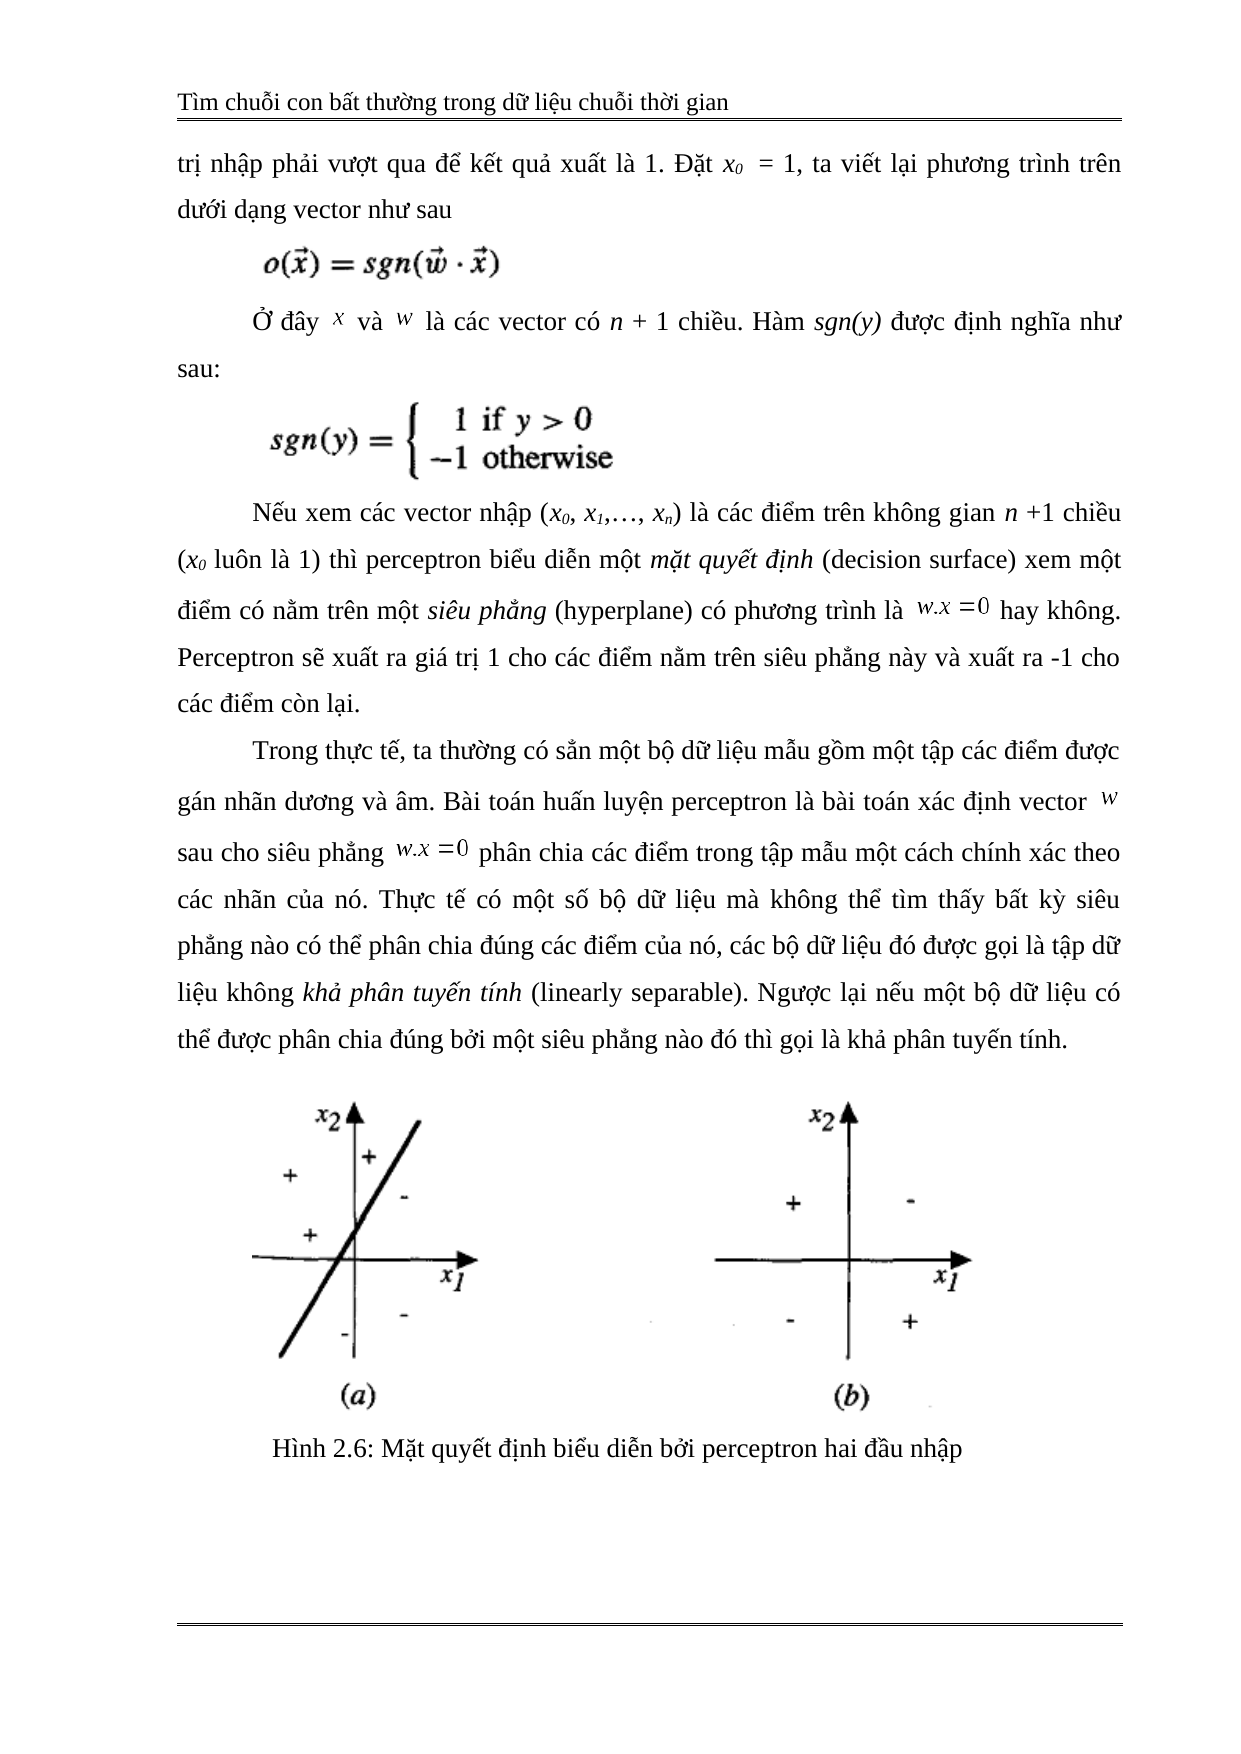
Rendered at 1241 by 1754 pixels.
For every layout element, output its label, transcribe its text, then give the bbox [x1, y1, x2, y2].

text Hình 2.6: Mặt quyết định biểu diễn bởi perceptron hai đầu nhập [177, 1432, 1122, 1463]
text Ở đây và là các vector có n + 1 chiều. Hàm sgn(y) được định nghĩa như sau: [177, 301, 1122, 383]
picture [252, 1069, 976, 1417]
text Nếu xem các vector nhập (x0, x1,…, xn) là các điểm trên không gian n +1 chiều (x0 luôn là 1) thì perceptron biểu diễn một mặt quyết định (decision surface) xem một điểm có nằm trên một siêu phẳng (hyperplane) có phương trình là hay không. Perceptron sẽ xuất ra giá trị 1 cho các điểm nằm trên siêu phẳng này và xuất ra -1 cho các điểm còn lại. [177, 496, 1122, 718]
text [177, 147, 1122, 225]
text Trong thực tế, ta thường có sẳn một bộ dữ liệu mẫu gồm một tập các điểm được gán nhãn dương và âm. Bài toán huấn luyện perceptron là bài toán xác định vector sau cho siêu phẳng phân chia các điểm trong tập mẫu một cách chính xác theo các nhãn của nó. Thực tế có một số bộ dữ liệu mà không thể tìm thấy bất kỳ siêu phẳng nào có thể phân chia đúng các điểm của nó, các bộ dữ liệu đó được gọi là tập dữ liệu không khả phân tuyến tính (linearly separable). Ngược lại nếu một bộ dữ liệu có thể được phân chia đúng bởi một siêu phẳng nào đó thì gọi là khả phân tuyến tính. [177, 734, 1122, 1054]
picture [252, 240, 516, 286]
picture [252, 398, 624, 481]
